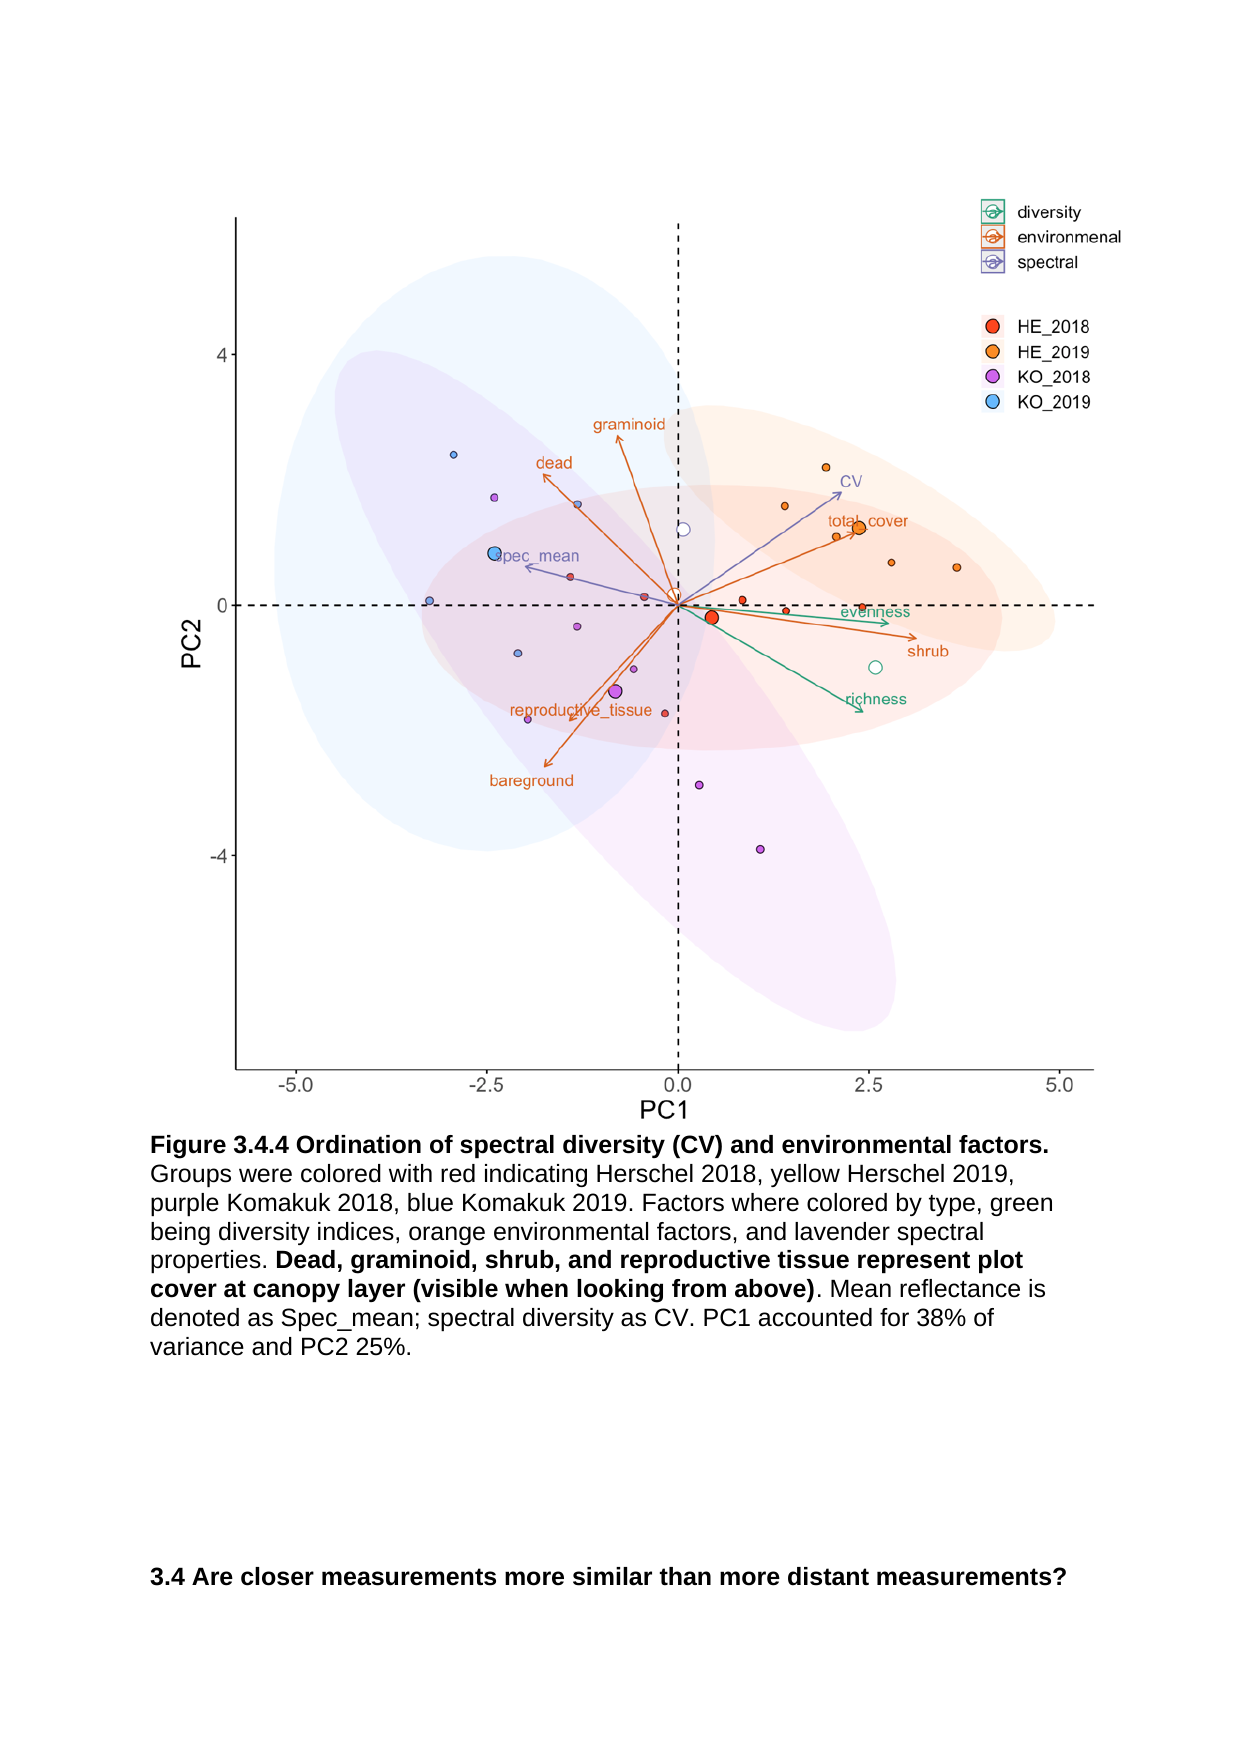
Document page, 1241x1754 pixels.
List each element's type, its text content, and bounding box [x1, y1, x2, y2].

text Figure 3.4.4 Ordination of spectral diversity (CV) and environmental factors. Groups were colored with red indicating Herschel 2018, yellow Herschel 2019, purple Komakuk 2018, blue Komakuk 2019. Factors where colored by type, green being diversity indices, orange environmental factors, and lavender spectral properties. Dead, graminoid, shrub, and reproductive tissue represent plot cover at canopy layer (visible when looking from above). Mean reflectance is denoted as Spec_mean; spectral diversity as CV. PC1 accounted for 38% of variance and PC2 25%. [150, 1131, 1090, 1360]
picture [150, 150, 1133, 1131]
text 3.4 Are closer measurements more similar than more distant measurements? [150, 1561, 1090, 1590]
